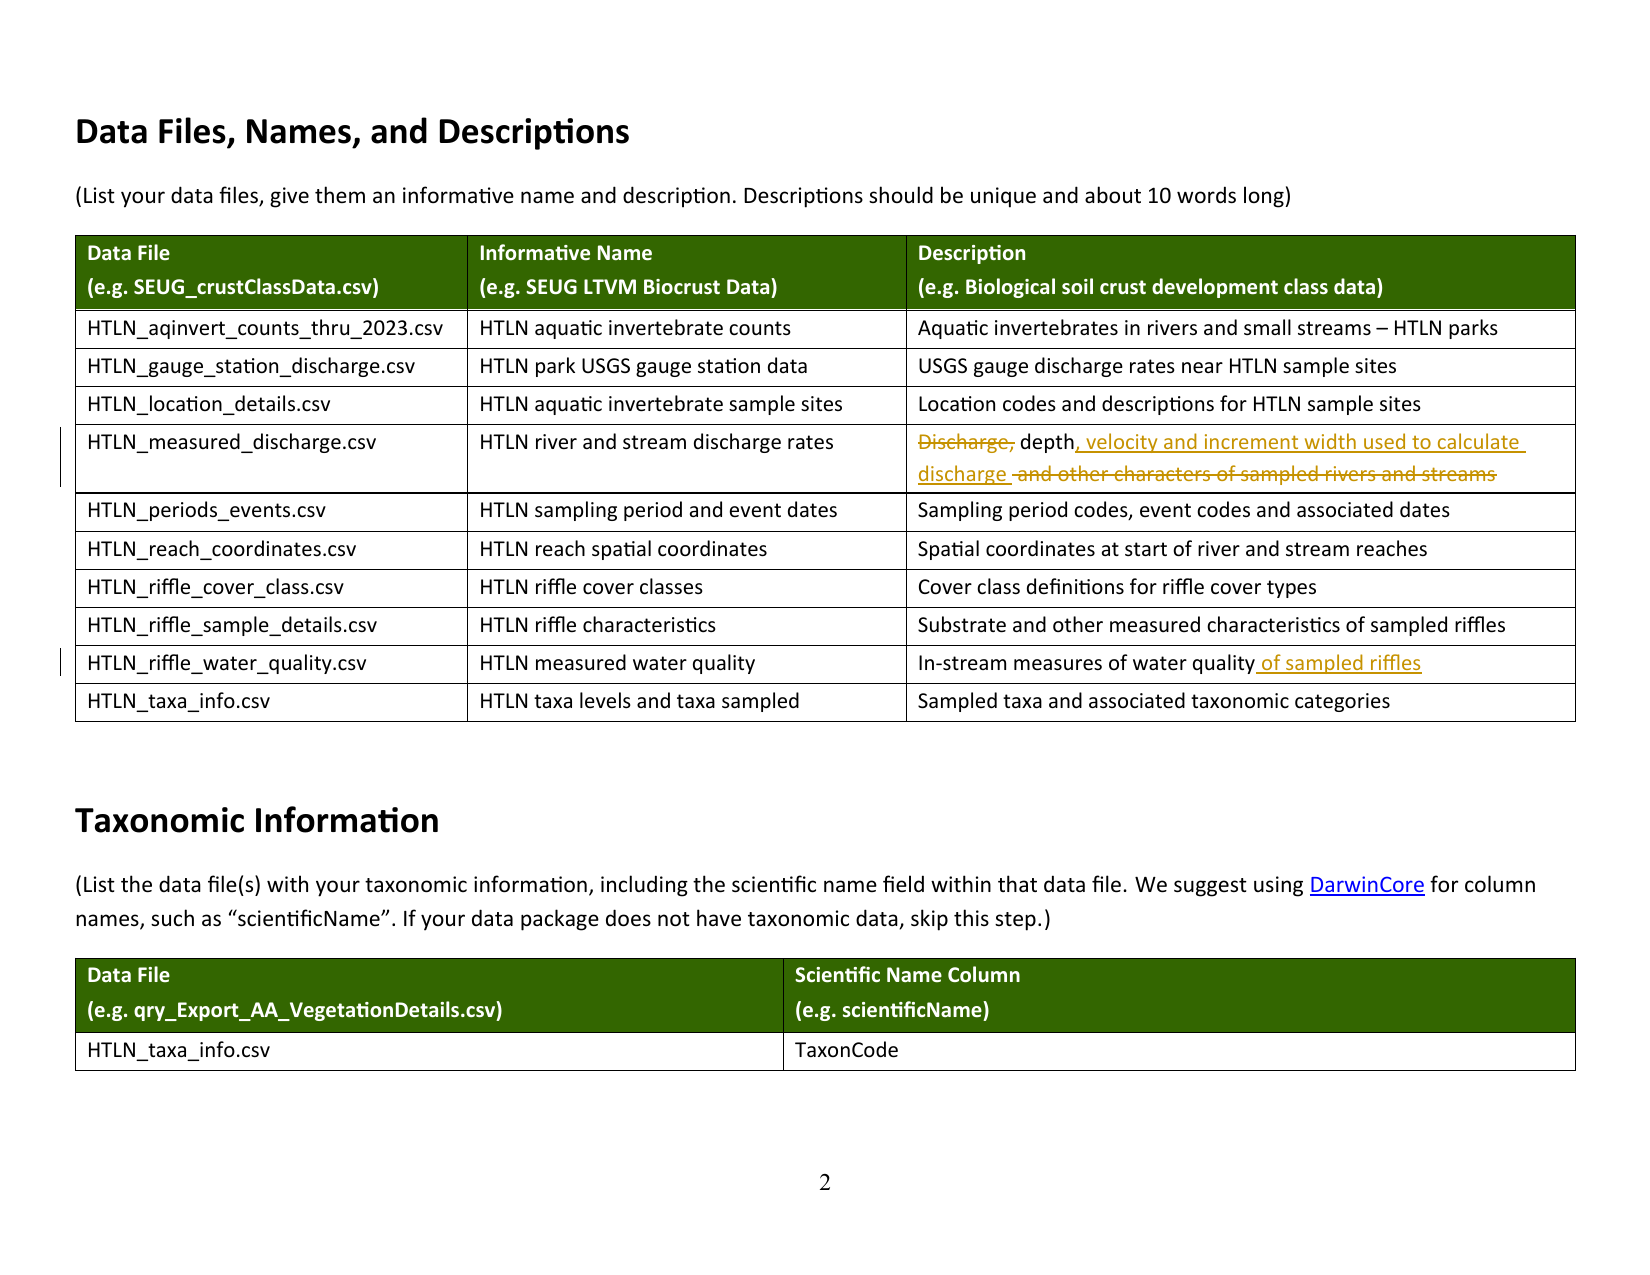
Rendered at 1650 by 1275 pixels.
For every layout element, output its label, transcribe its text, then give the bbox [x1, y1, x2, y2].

table_cell Location codes and descriptions for HTLN sample sites [907, 387, 1575, 424]
table_cell HTLN_gauge_station_discharge.csv [76, 349, 467, 386]
table_cell HTLN aquatic invertebrate counts [468, 311, 906, 348]
table_cell In-stream measures of water quality [907, 646, 1575, 683]
table_cell Cover class definitions for riffle cover types [907, 570, 1575, 607]
table_cell depth [907, 425, 1575, 492]
table_header Data File (e.g. SEUG_crustClassData.csv) [76, 236, 467, 309]
table_cell HTLN sampling period and event dates [468, 494, 906, 531]
text (List the data file(s) with your taxonomic information, including the scientific name field within that data file. We suggest using DarwinCore for column names, such as “scientificName”. If your data package does not have taxonomic data, skip this step.) [75, 869, 1575, 932]
table_cell Spatial coordinates at start of river and stream reaches [907, 532, 1575, 569]
table_cell Sampling period codes, event codes and associated dates [907, 494, 1575, 531]
subtitle Data Files, Names, and Descriptions [75, 107, 1575, 152]
table_cell TaxonCode [784, 1033, 1575, 1070]
table_cell HTLN_aqinvert_counts_thru_2023.csv [76, 311, 467, 348]
table_cell HTLN_taxa_info.csv [76, 1033, 783, 1070]
table_cell HTLN_reach_coordinates.csv [76, 532, 467, 569]
table_header Informative Name (e.g. SEUG LTVM Biocrust Data) [468, 236, 906, 309]
table_header Data File (e.g. qry_Export_AA_VegetationDetails.csv) [76, 959, 783, 1032]
table_cell HTLN_riffle_water_quality.csv [76, 646, 467, 683]
table_cell HTLN_measured_discharge.csv [76, 425, 467, 492]
table_cell HTLN riffle cover classes [468, 570, 906, 607]
table_cell HTLN riffle characteristics [468, 608, 906, 645]
subtitle Taxonomic Information [75, 796, 1575, 842]
table_cell Aquatic invertebrates in rivers and small streams – HTLN parks [907, 311, 1575, 348]
table_cell HTLN park USGS gauge station data [468, 349, 906, 386]
table_cell HTLN_periods_events.csv [76, 494, 467, 531]
table_cell Substrate and other measured characteristics of sampled riffles [907, 608, 1575, 645]
table_header Description (e.g. Biological soil crust development class data) [907, 236, 1575, 309]
table_cell HTLN taxa levels and taxa sampled [468, 684, 906, 721]
table_cell HTLN river and stream discharge rates [468, 425, 906, 492]
table_cell HTLN_taxa_info.csv [76, 684, 467, 721]
table_cell Sampled taxa and associated taxonomic categories [907, 684, 1575, 721]
table_cell HTLN measured water quality [468, 646, 906, 683]
table_header Scientific Name Column (e.g. scientificName) [784, 959, 1575, 1032]
table_cell HTLN_riffle_sample_details.csv [76, 608, 467, 645]
table_cell HTLN_location_details.csv [76, 387, 467, 424]
table_cell HTLN reach spatial coordinates [468, 532, 906, 569]
table_cell HTLN aquatic invertebrate sample sites [468, 387, 906, 424]
text (List your data files, give them an informative name and description. Descriptions should be unique and about 10 words long) [75, 180, 1575, 209]
table_cell USGS gauge discharge rates near HTLN sample sites [907, 349, 1575, 386]
table_cell HTLN_riffle_cover_class.csv [76, 570, 467, 607]
